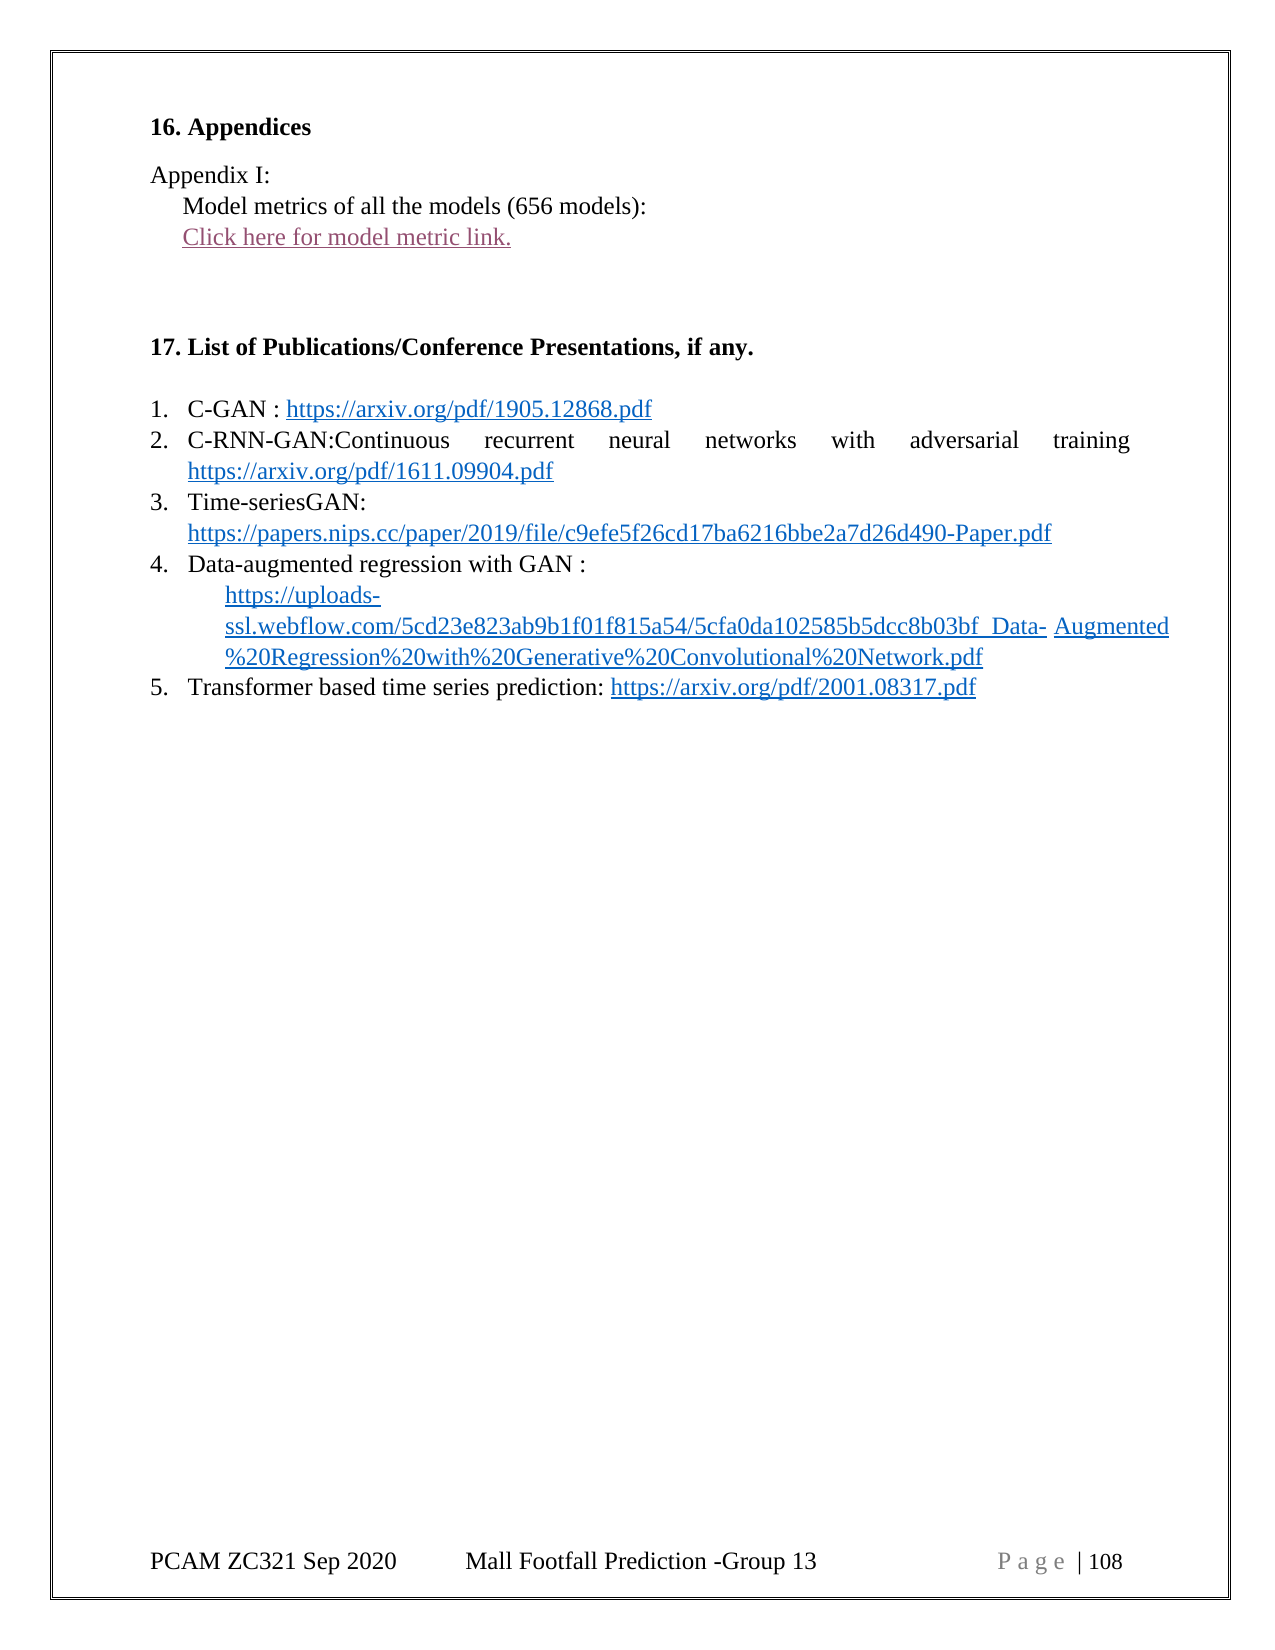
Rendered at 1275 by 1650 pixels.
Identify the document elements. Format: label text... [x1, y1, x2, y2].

list Data-augmented regression with GAN : https://uploads- [150, 549, 586, 609]
list C-RNN-GAN:Continuous recurrent neural networks with adversarial training https://arxiv.org/pdf/1611.09904.pdf [150, 425, 1131, 485]
list C-GAN : https://arxiv.org/pdf/1905.12868.pdf [150, 394, 1228, 423]
subtitle List of Publications/Conference Presentations, if any. [150, 332, 1228, 361]
list Transformer based time series prediction: https://arxiv.org/pdf/2001.08317.pdf [150, 673, 1228, 702]
text Appendix I: [150, 160, 1228, 188]
text ssl.webflow.com/5cd23e823ab9b1f01f815a54/5cfa0da102585b5dcc8b03bf_Data- Augmented%20Regression%20with%20Generative%20Convolutional%20Network.pdf [225, 611, 1228, 671]
list Time-seriesGAN: https://papers.nips.cc/paper/2019/file/c9efe5f26cd17ba6216bbe2a7d26d490-Paper.pdf [150, 487, 1052, 547]
text Model metrics of all the models (656 models): Click here for model metric link. [182, 191, 649, 251]
subtitle Appendices [150, 112, 1228, 141]
